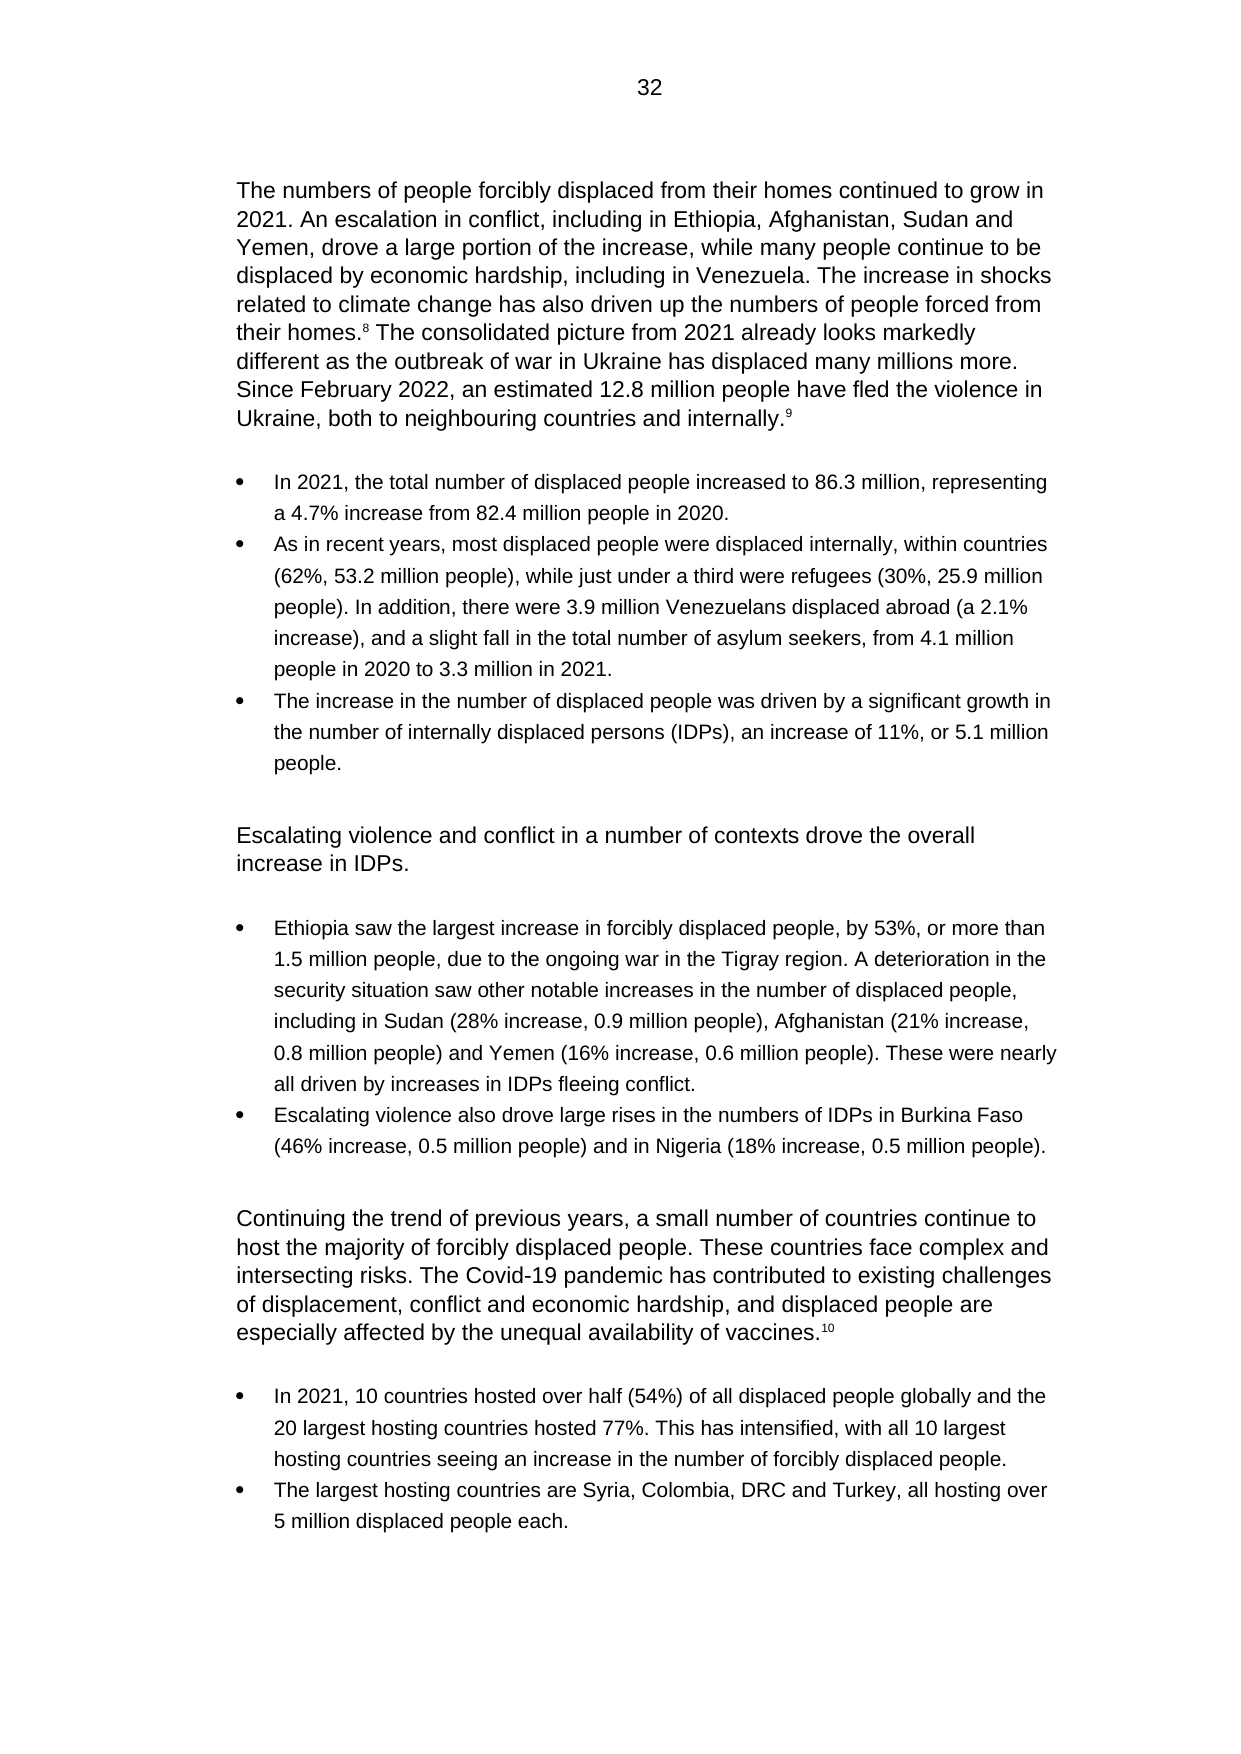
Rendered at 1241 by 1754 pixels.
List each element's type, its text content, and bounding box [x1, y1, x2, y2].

text Escalating violence and conflict in a number of contexts drove the overall increase in IDPs. [236, 822, 1063, 877]
text The numbers of people forcibly displaced from their homes continued to grow in 2021. An escalation in conflict, including in Ethiopia, Afghanistan, Sudan and Yemen, drove a large portion of the increase, while many people continue to be displaced by economic hardship, including in Venezuela. The increase in shocks related to climate change has also driven up the numbers of people forced from their homes. The consolidated picture from 2021 already looks markedly different as the outbreak of war in Ukraine has displaced many millions more. Since February 2022, an estimated 12.8 million people have fled the violence in Ukraine, both to neighbouring countries and internally. [236, 177, 1063, 431]
list Ethiopia saw the largest increase in forcibly displaced people, by 53%, or more than 1.5 million people, due to the ongoing war in the Tigray region. A deterioration in the security situation saw other notable increases in the number of displaced people, including in Sudan (28% increase, 0.9 million people), Afghanistan (21% increase, 0.8 million people) and Yemen (16% increase, 0.6 million people). These were nearly all driven by increases in IDPs fleeing conflict. [236, 910, 1063, 1098]
list The largest hosting countries are Syria, Colombia, DRC and Turkey, all hosting over 5 million displaced people each. [236, 1472, 1063, 1535]
list As in recent years, most displaced people were displaced internally, within countries (62%, 53.2 million people), while just under a third were refugees (30%, 25.9 million people). In addition, there were 3.9 million Venezuelans displaced abroad (a 2.1% increase), and a slight fall in the total number of asylum seekers, from 4.1 million people in 2020 to 3.3 million in 2021. [236, 527, 1063, 683]
text Continuing the trend of previous years, a small number of countries continue to host the majority of forcibly displaced people. These countries face complex and intersecting risks. The Covid-19 pandemic has contributed to existing challenges of displacement, conflict and economic hardship, and displaced people are especially affected by the unequal availability of vaccines. [236, 1205, 1063, 1345]
list The increase in the number of displaced people was driven by a significant growth in the number of internally displaced persons (IDPs), an increase of 11%, or 5.1 million people. [236, 683, 1063, 777]
list In 2021, 10 countries hosted over half (54%) of all displaced people globally and the 20 largest hosting countries hosted 77%. This has intensified, with all 10 largest hosting countries seeing an increase in the number of forcibly displaced people. [236, 1379, 1063, 1472]
list In 2021, the total number of displaced people increased to 86.3 million, representing a 4.7% increase from 82.4 million people in 2020. [236, 464, 1063, 527]
list Escalating violence also drove large rises in the numbers of IDPs in Burkina Faso (46% increase, 0.5 million people) and in Nigeria (18% increase, 0.5 million people). [236, 1098, 1063, 1160]
